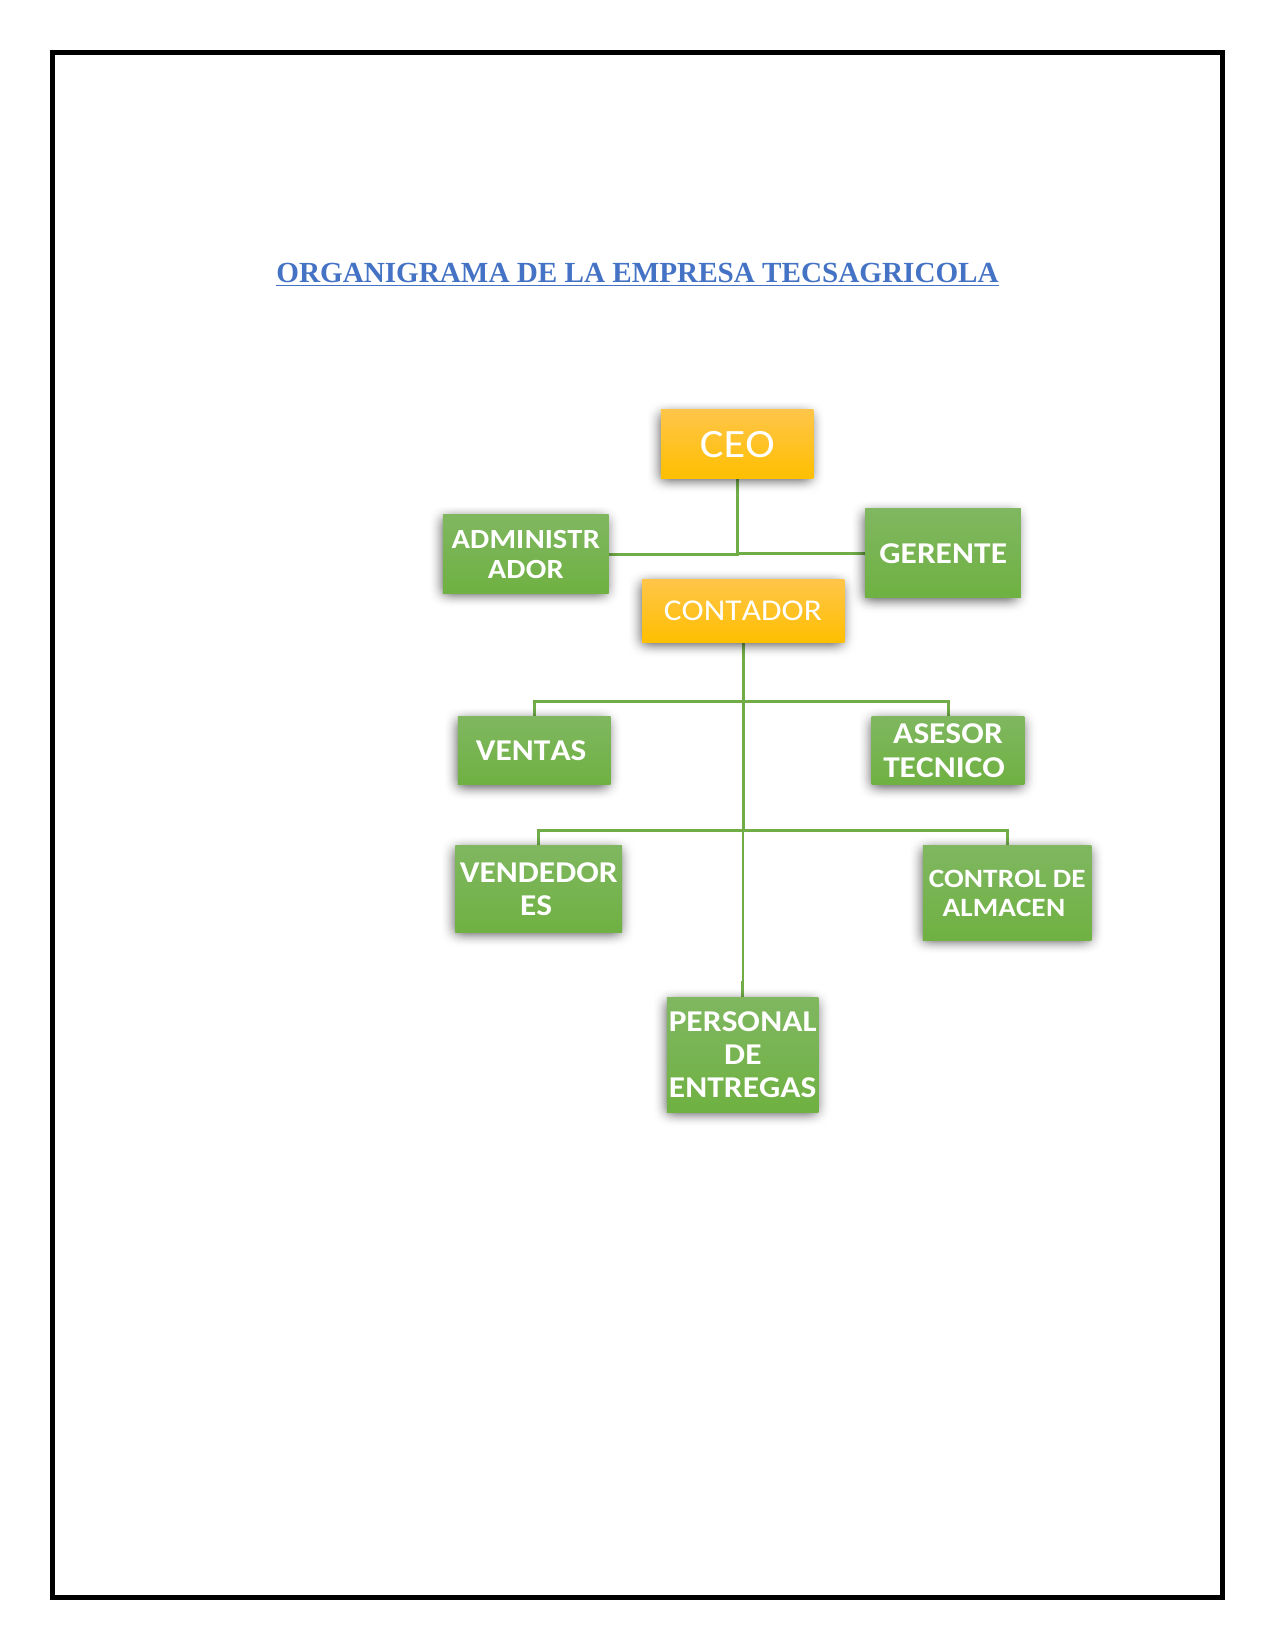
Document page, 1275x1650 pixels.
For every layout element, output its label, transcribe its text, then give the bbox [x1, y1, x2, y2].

text ORGANIGRAMA DE LA EMPRESA TECSAGRICOLA [150, 256, 1125, 289]
